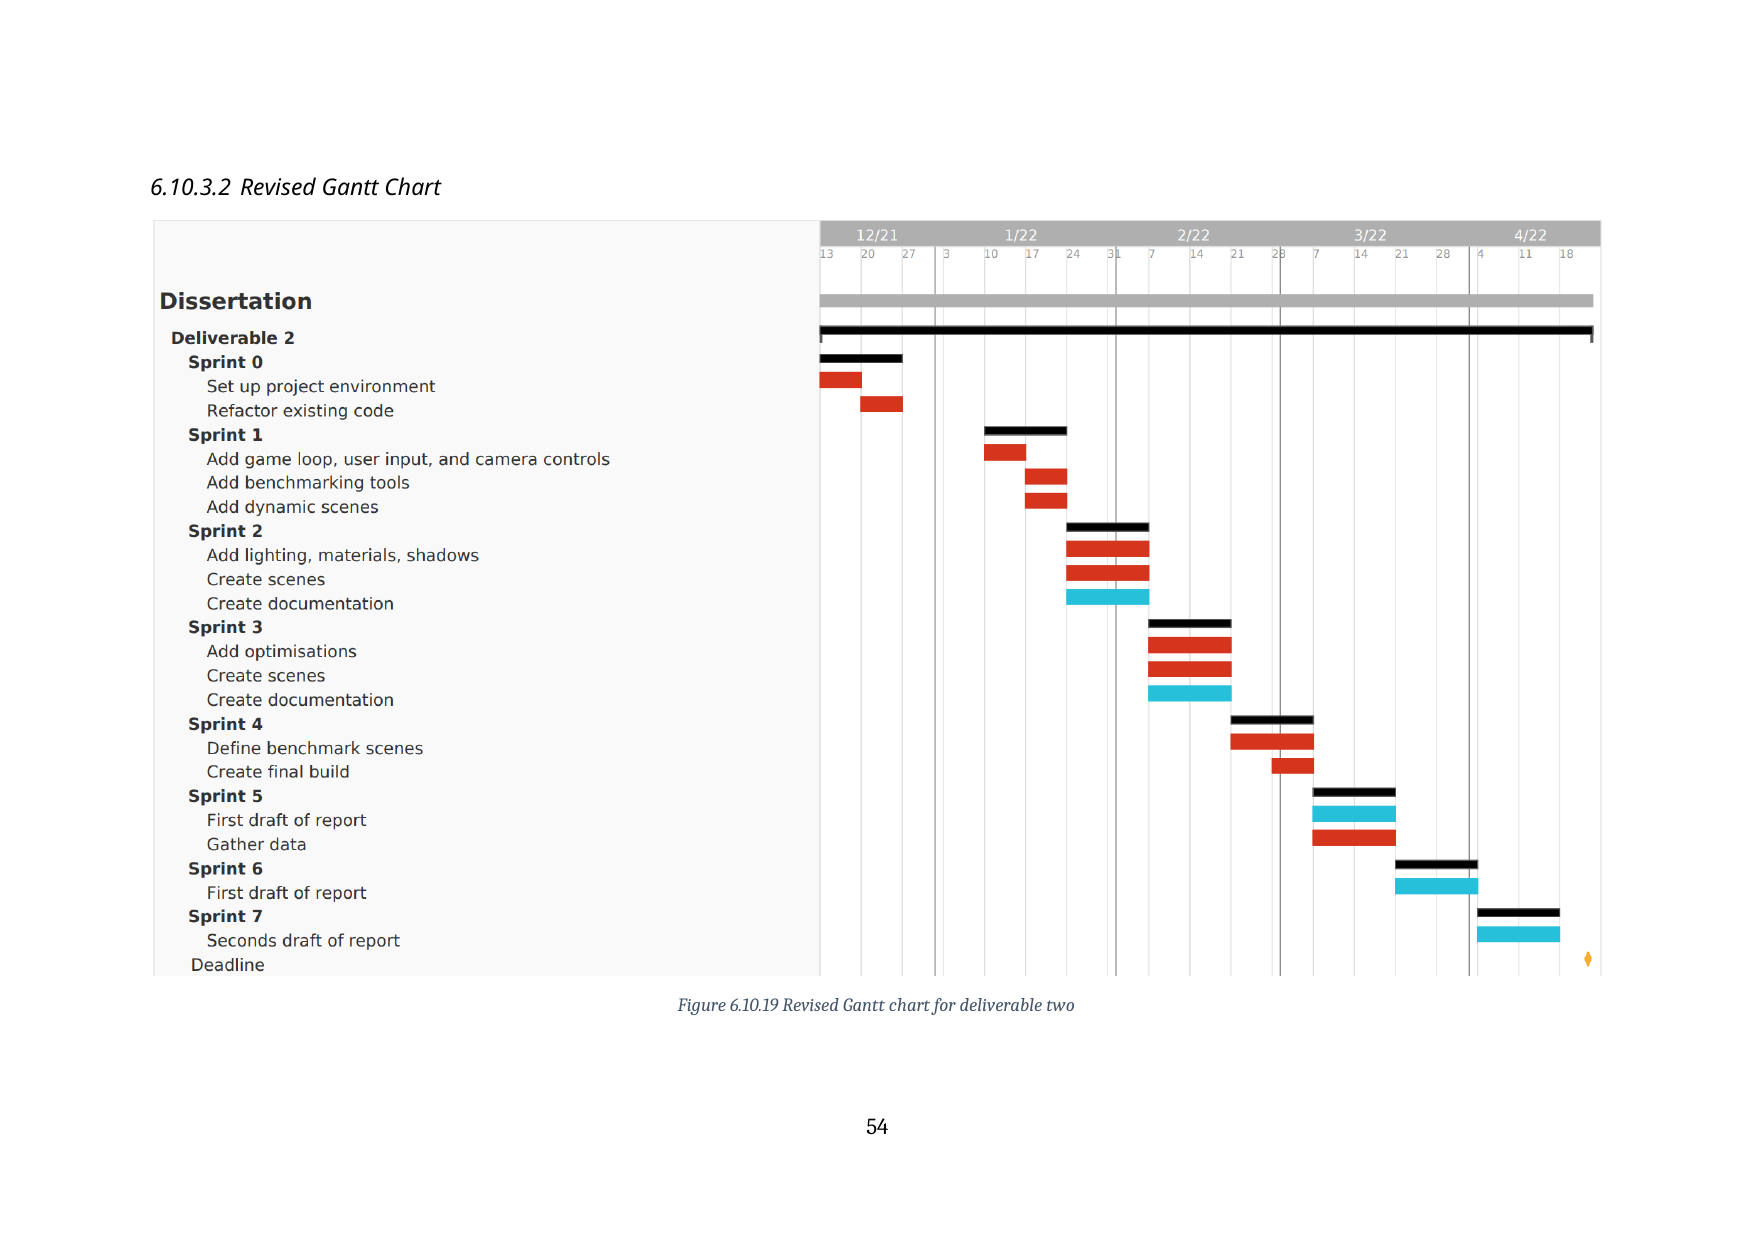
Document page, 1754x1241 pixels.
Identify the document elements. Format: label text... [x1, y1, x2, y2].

text Figure 6.10.2 Revised Gantt chart for deliverable two [150, 994, 1604, 1016]
subtitle Revised Gantt Chart [150, 171, 1604, 202]
picture [150, 217, 1604, 976]
